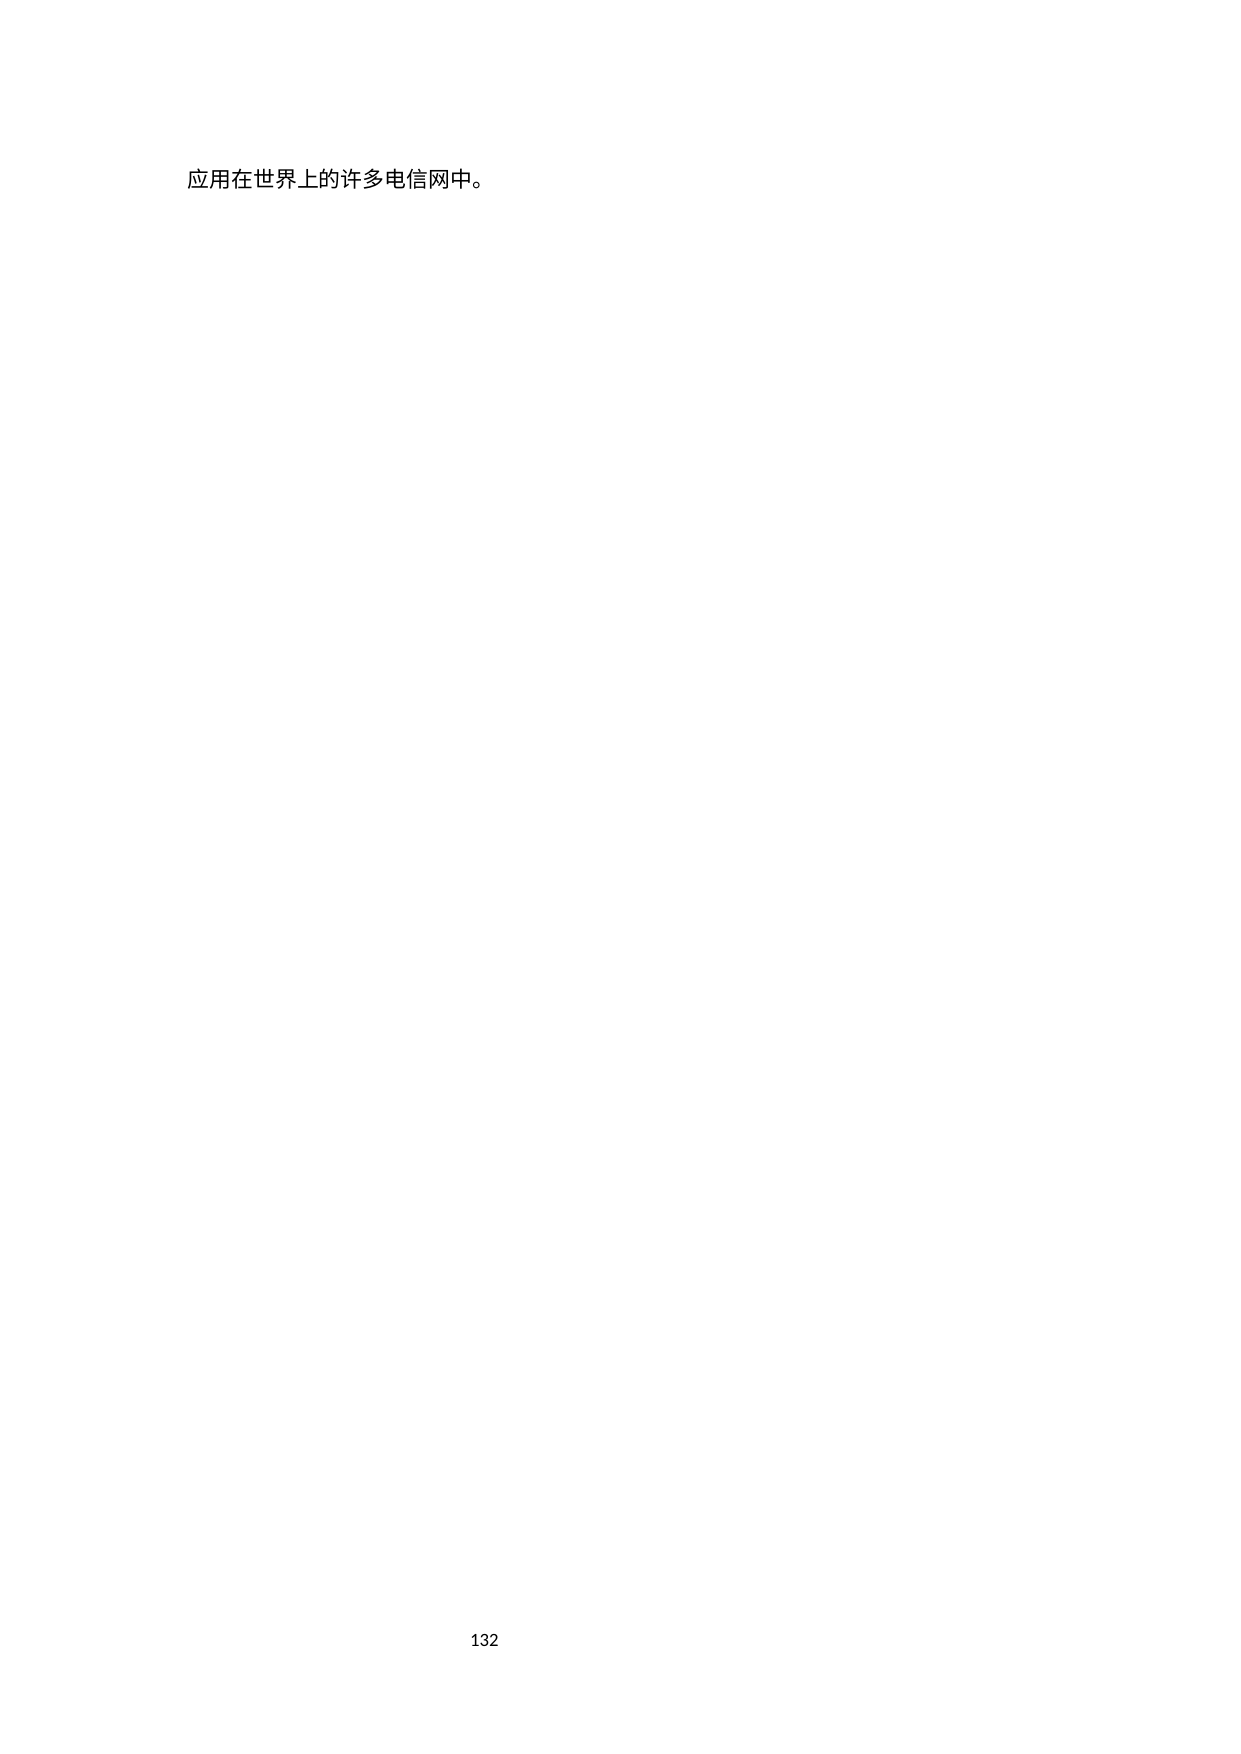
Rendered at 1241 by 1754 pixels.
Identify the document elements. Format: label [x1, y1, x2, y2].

text [187, 162, 1053, 194]
